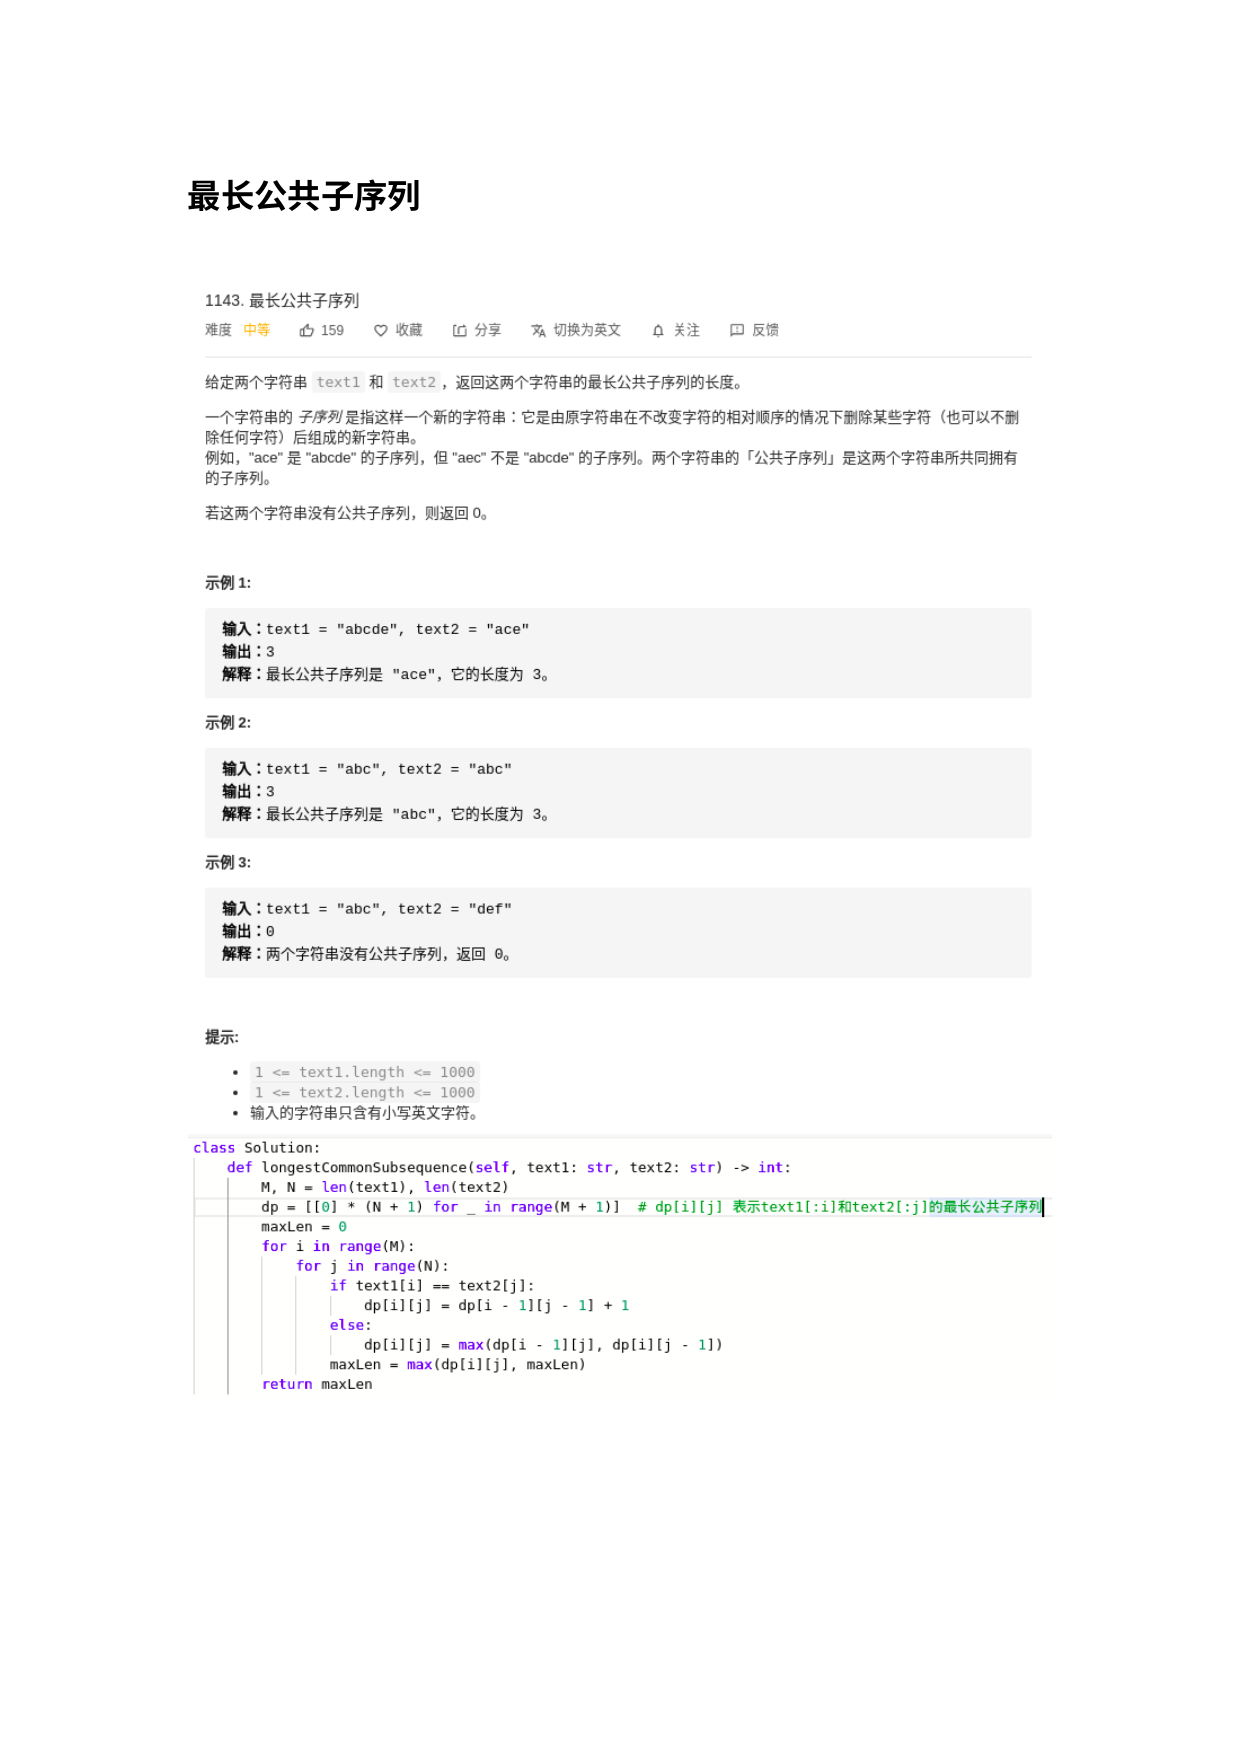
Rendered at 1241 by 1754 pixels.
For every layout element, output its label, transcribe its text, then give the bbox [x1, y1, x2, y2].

picture [187, 1134, 1053, 1401]
picture [187, 289, 1053, 1129]
subtitle 最长公共子序列 [187, 162, 1053, 227]
